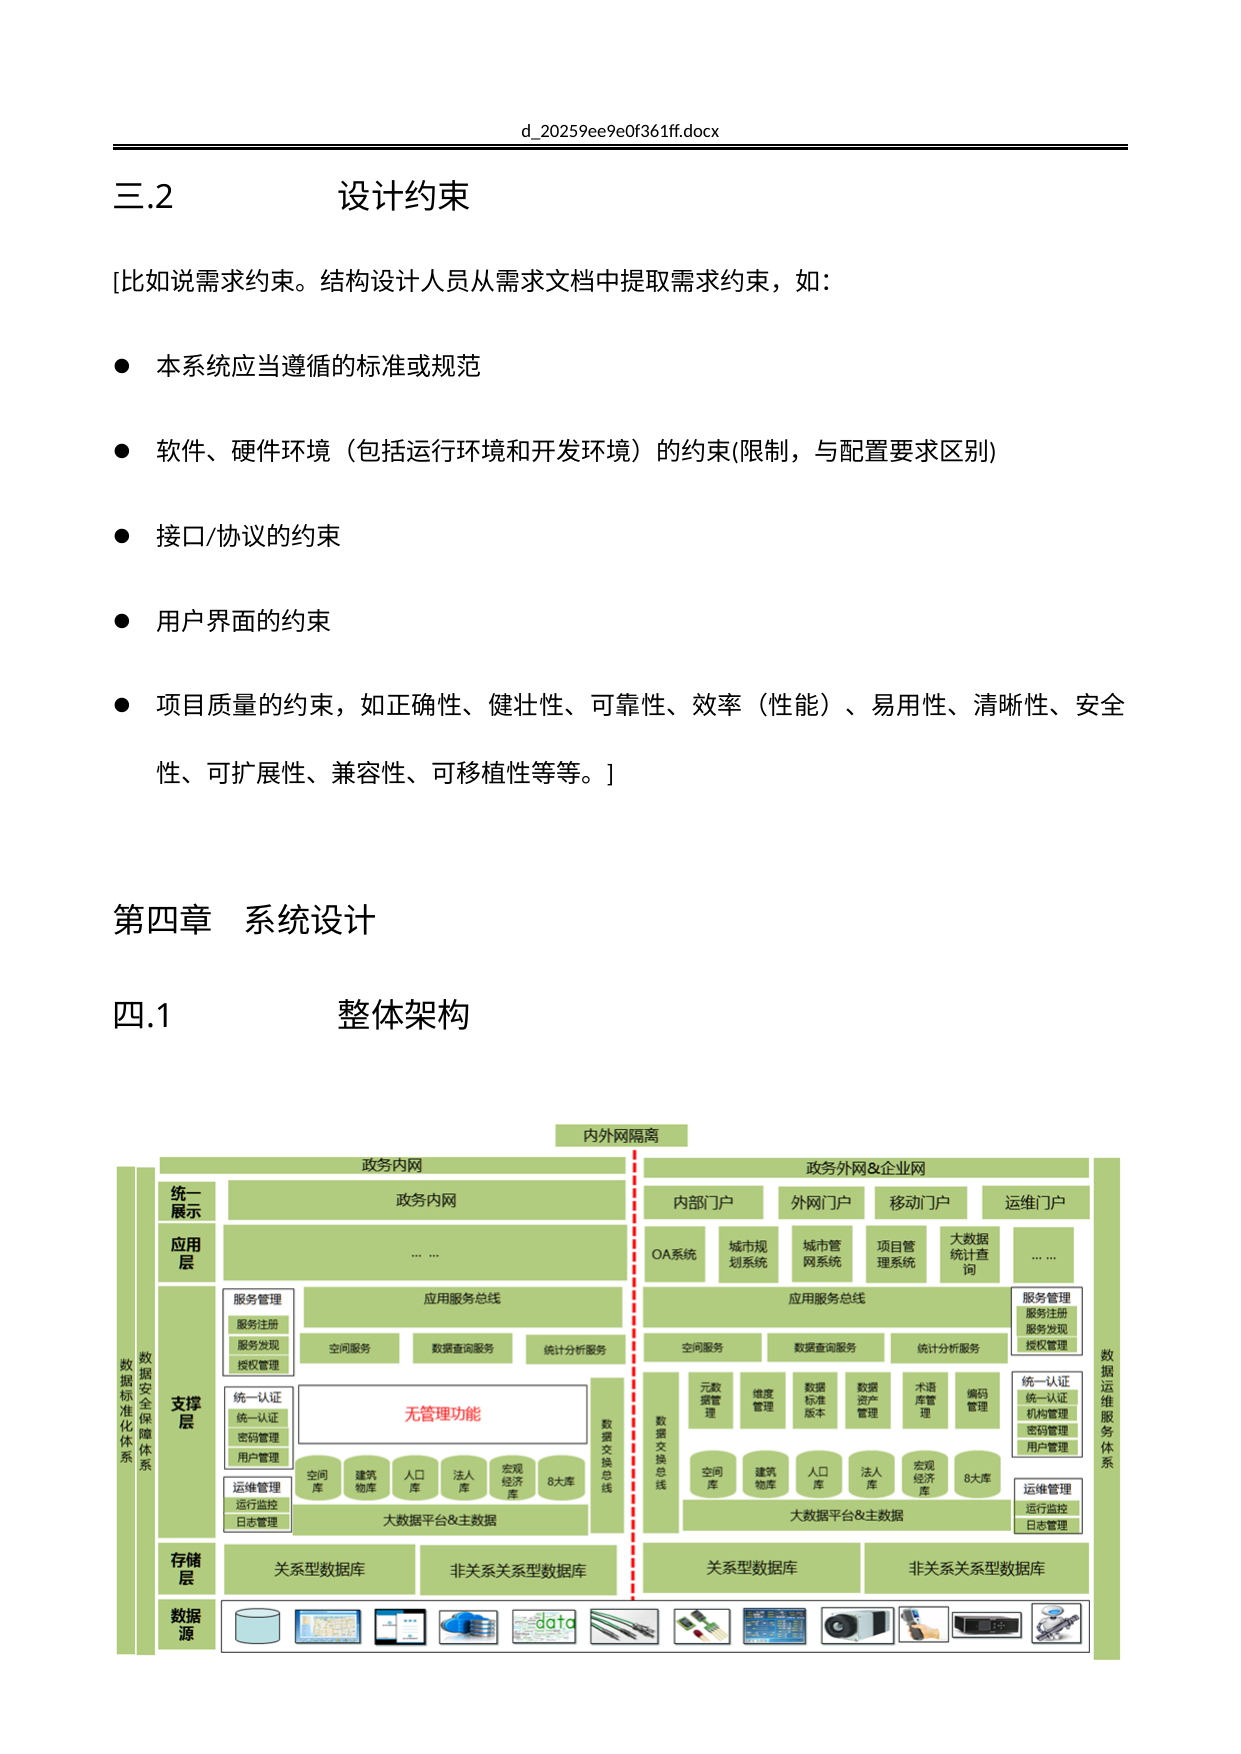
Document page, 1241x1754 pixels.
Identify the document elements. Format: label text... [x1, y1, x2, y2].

picture [112, 1122, 1128, 1675]
list 项目质量的约束，如正确性、健壮性、可靠性、效率（性能）、易用性、清晰性、安全性、可扩展性、兼容性、可移植性等等。] [112, 670, 1128, 806]
text [比如说需求约束。结构设计人员从需求文档中提取需求约束，如： [112, 246, 1128, 313]
list 接口/协议的约束 [112, 500, 1128, 568]
list 本系统应当遵循的标准或规范 [112, 330, 1128, 398]
text 整体架构 [112, 979, 1128, 1047]
list 用户界面的约束 [112, 585, 1128, 653]
text 设计约束 [112, 161, 1128, 228]
text 系统设计 [112, 884, 1128, 952]
list 软件、硬件环境（包括运行环境和开发环境）的约束(限制，与配置要求区别) [112, 415, 1128, 483]
